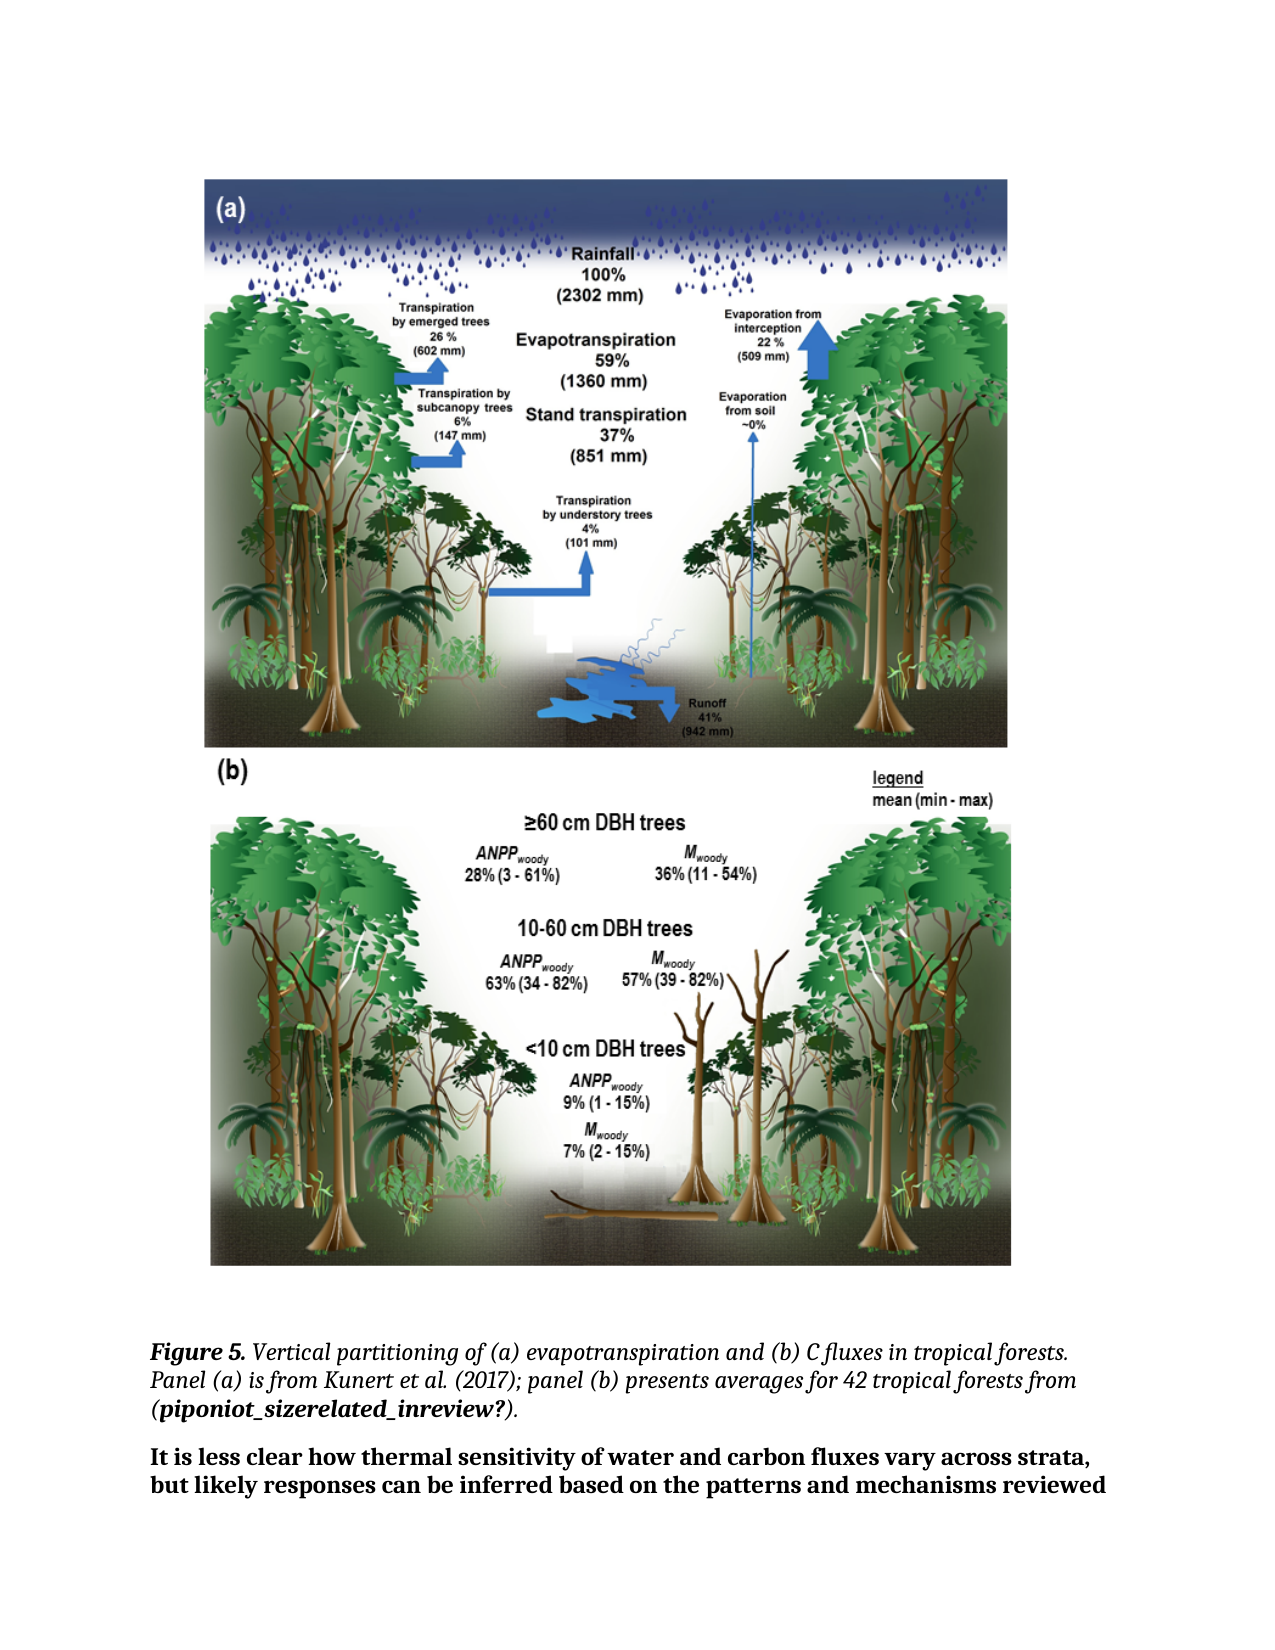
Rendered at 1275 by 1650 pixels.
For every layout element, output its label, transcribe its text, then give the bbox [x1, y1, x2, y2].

picture [168, 150, 1044, 1317]
text Figure 5. Vertical partitioning of (a) evapotranspiration and (b) C fluxes in tropical forests. Panel (a) is from Kunert et al. (2017); panel (b) presents averages for 42 tropical forests from (piponiot_sizerelated_inreview?). [150, 1337, 1125, 1424]
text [150, 1442, 1125, 1500]
